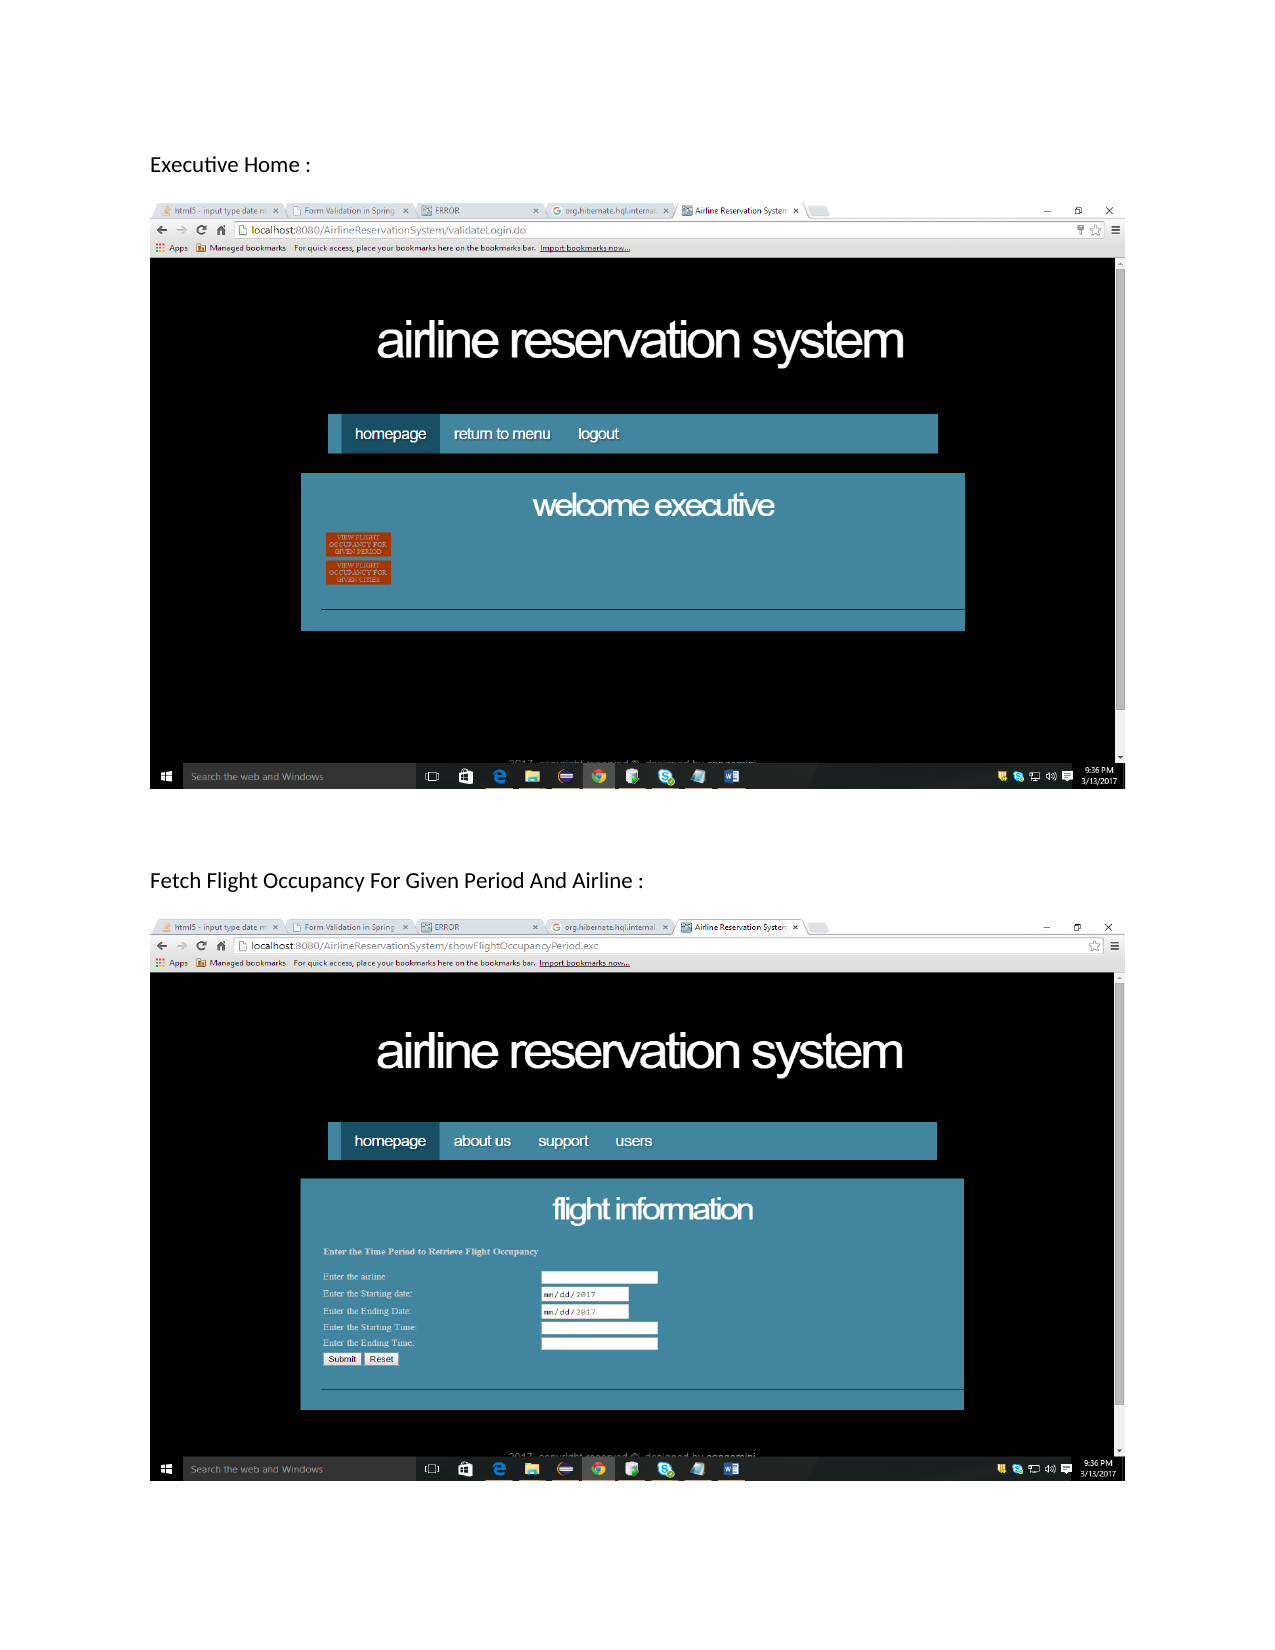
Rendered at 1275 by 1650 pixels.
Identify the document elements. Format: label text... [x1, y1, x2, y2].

text Executive Home : [150, 150, 1125, 178]
picture [150, 203, 1125, 789]
text Fetch Flight Occupancy For Given Period And Airline : [150, 866, 1125, 894]
picture [150, 919, 1125, 1481]
